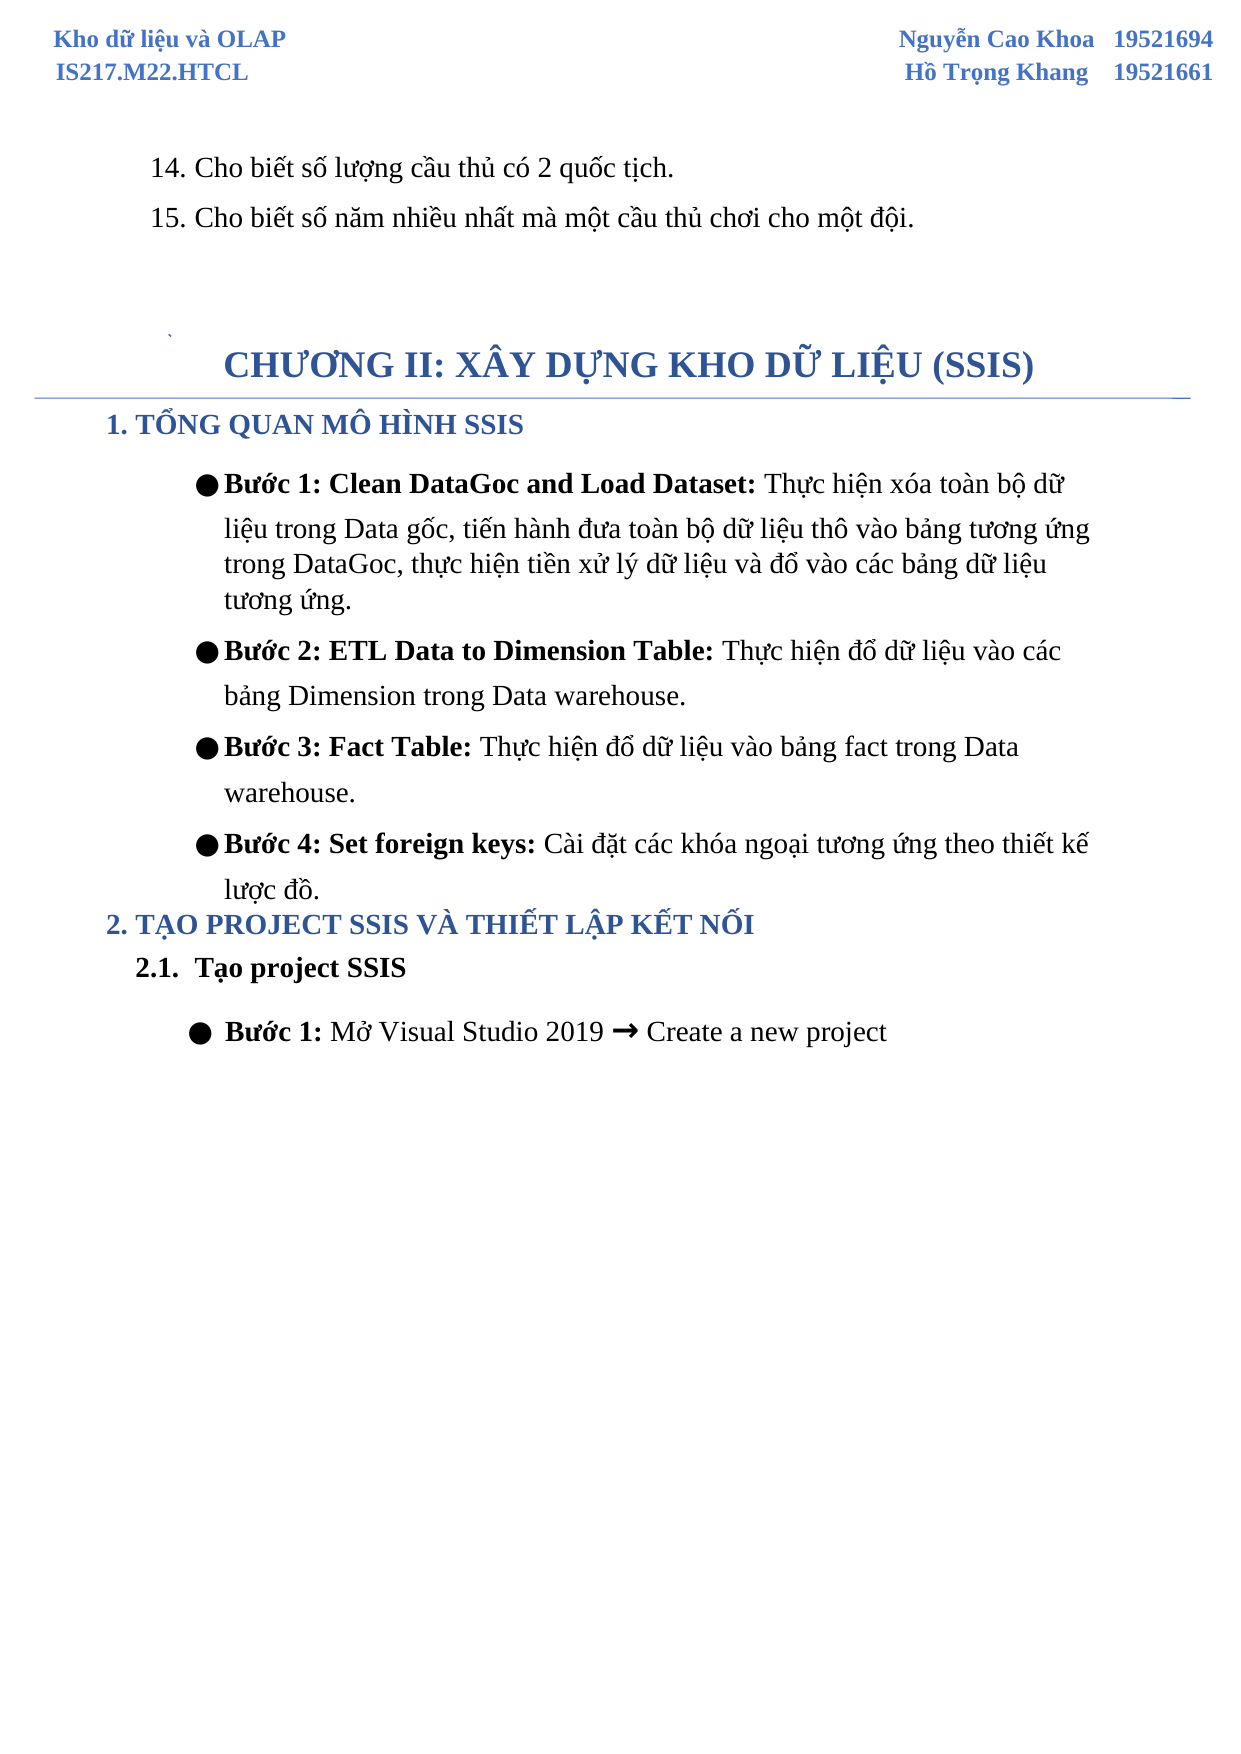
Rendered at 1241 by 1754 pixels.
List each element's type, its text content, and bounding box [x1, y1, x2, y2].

subtitle CHƯƠNG II: XÂY DỰNG KHO DỮ LIỆU (SSIS) [150, 343, 1107, 386]
list Bước 1: Mở Visual Studio 2019 Create a new project [187, 998, 1107, 1058]
list Bước 2: ETL Data to Dimension Table: Thực hiện đổ dữ liệu vào các bảng Dimension trong Data warehouse. [194, 617, 1107, 712]
subtitle TỔNG QUAN MÔ HÌNH SSIS [106, 407, 1107, 441]
list Bước 3: Fact Table: Thực hiện đổ dữ liệu vào bảng fact trong Data warehouse. [194, 714, 1107, 809]
subtitle Tạo project SSIS [135, 950, 1107, 983]
list Cho biết số năm nhiều nhất mà một cầu thủ chơi cho một đội. [150, 200, 1107, 234]
list Cho biết số lượng cầu thủ có 2 quốc tịch. [150, 150, 1107, 183]
list Bước 4: Set foreign keys: Cài đặt các khóa ngoại tương ứng theo thiết kế lược đồ. [194, 810, 1107, 905]
subtitle TẠO PROJECT SSIS VÀ THIẾT LẬP KẾT NỐI [106, 907, 1107, 941]
list Bước 1: Clean DataGoc and Load Dataset: Thực hiện xóa toàn bộ dữ liệu trong Data gốc, tiến hành đưa toàn bộ dữ liệu thô vào bảng tương ứng trong DataGoc, thực hiện tiền xử lý dữ liệu và đổ vào các bảng dữ liệu tương ứng. [194, 450, 1107, 615]
